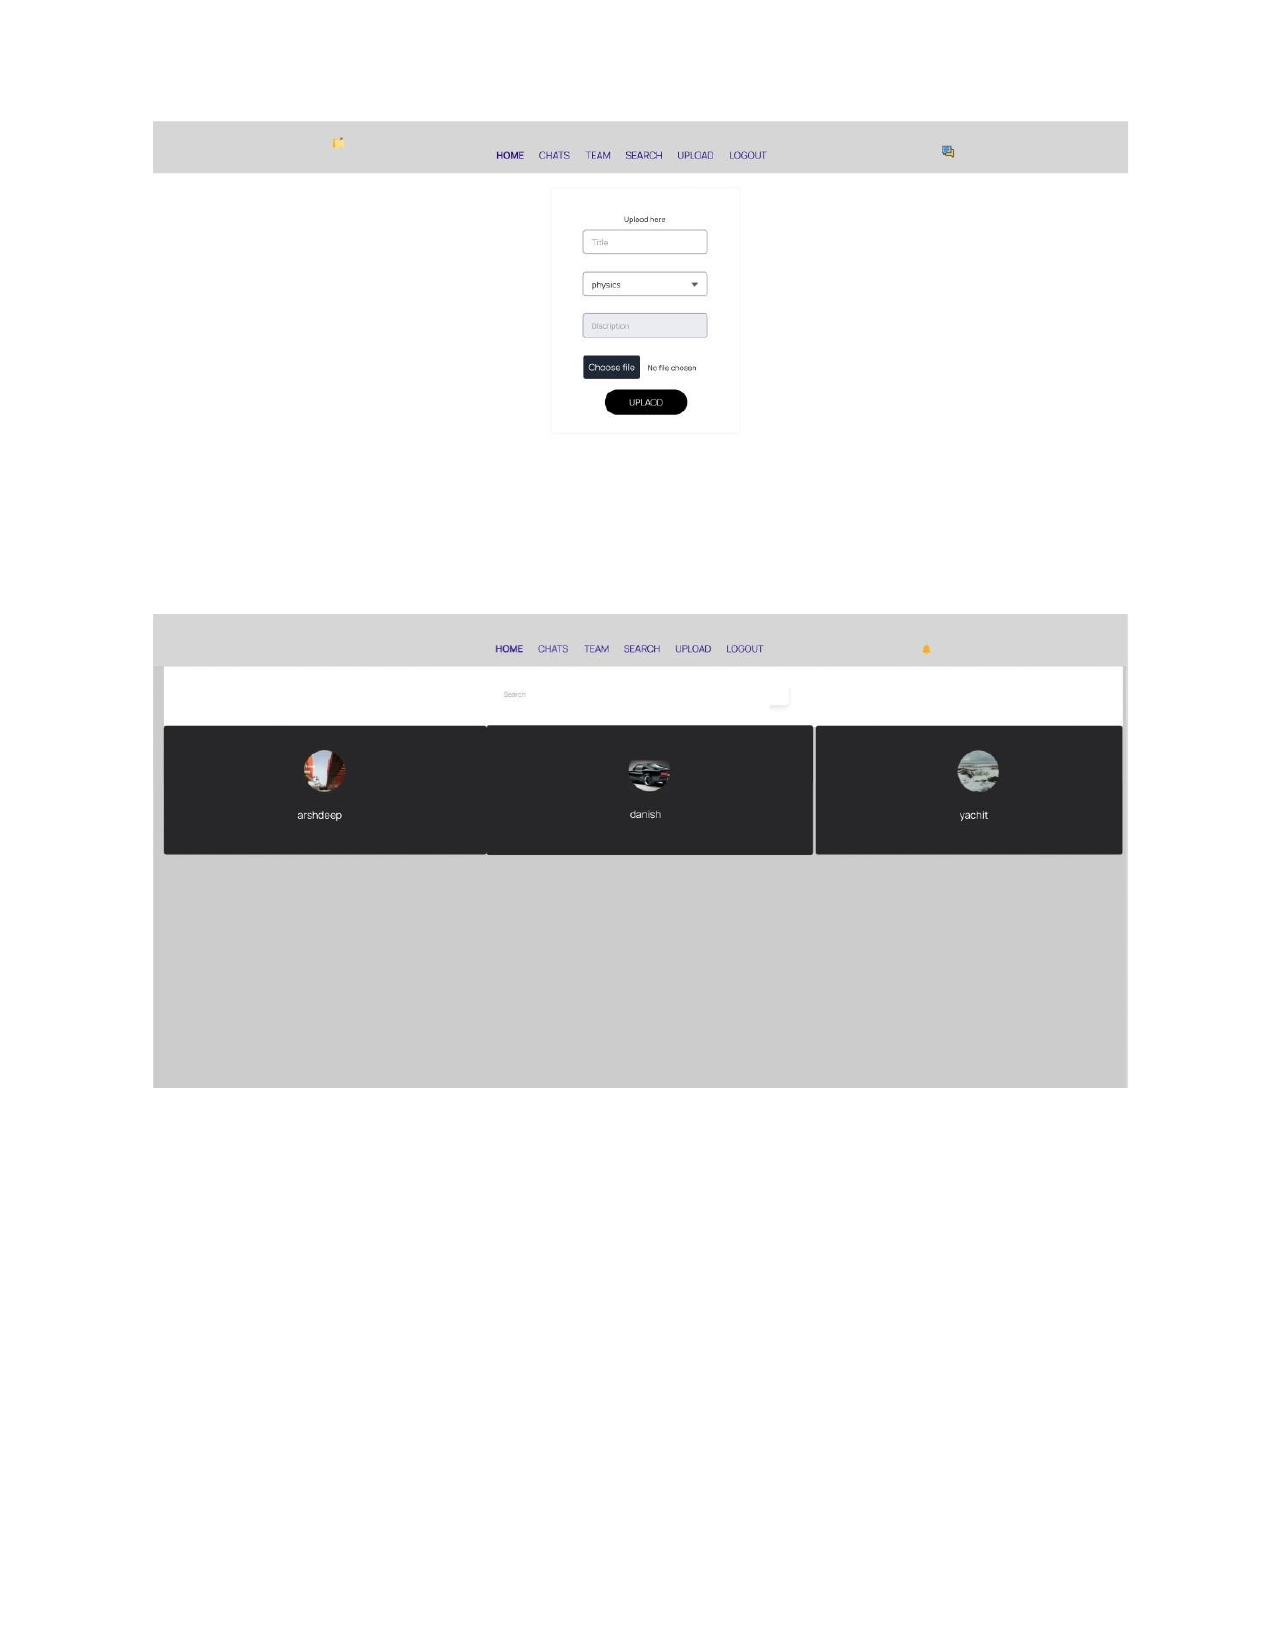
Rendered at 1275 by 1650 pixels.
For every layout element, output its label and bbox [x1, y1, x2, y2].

picture [153, 121, 1129, 597]
picture [153, 614, 1129, 1088]
